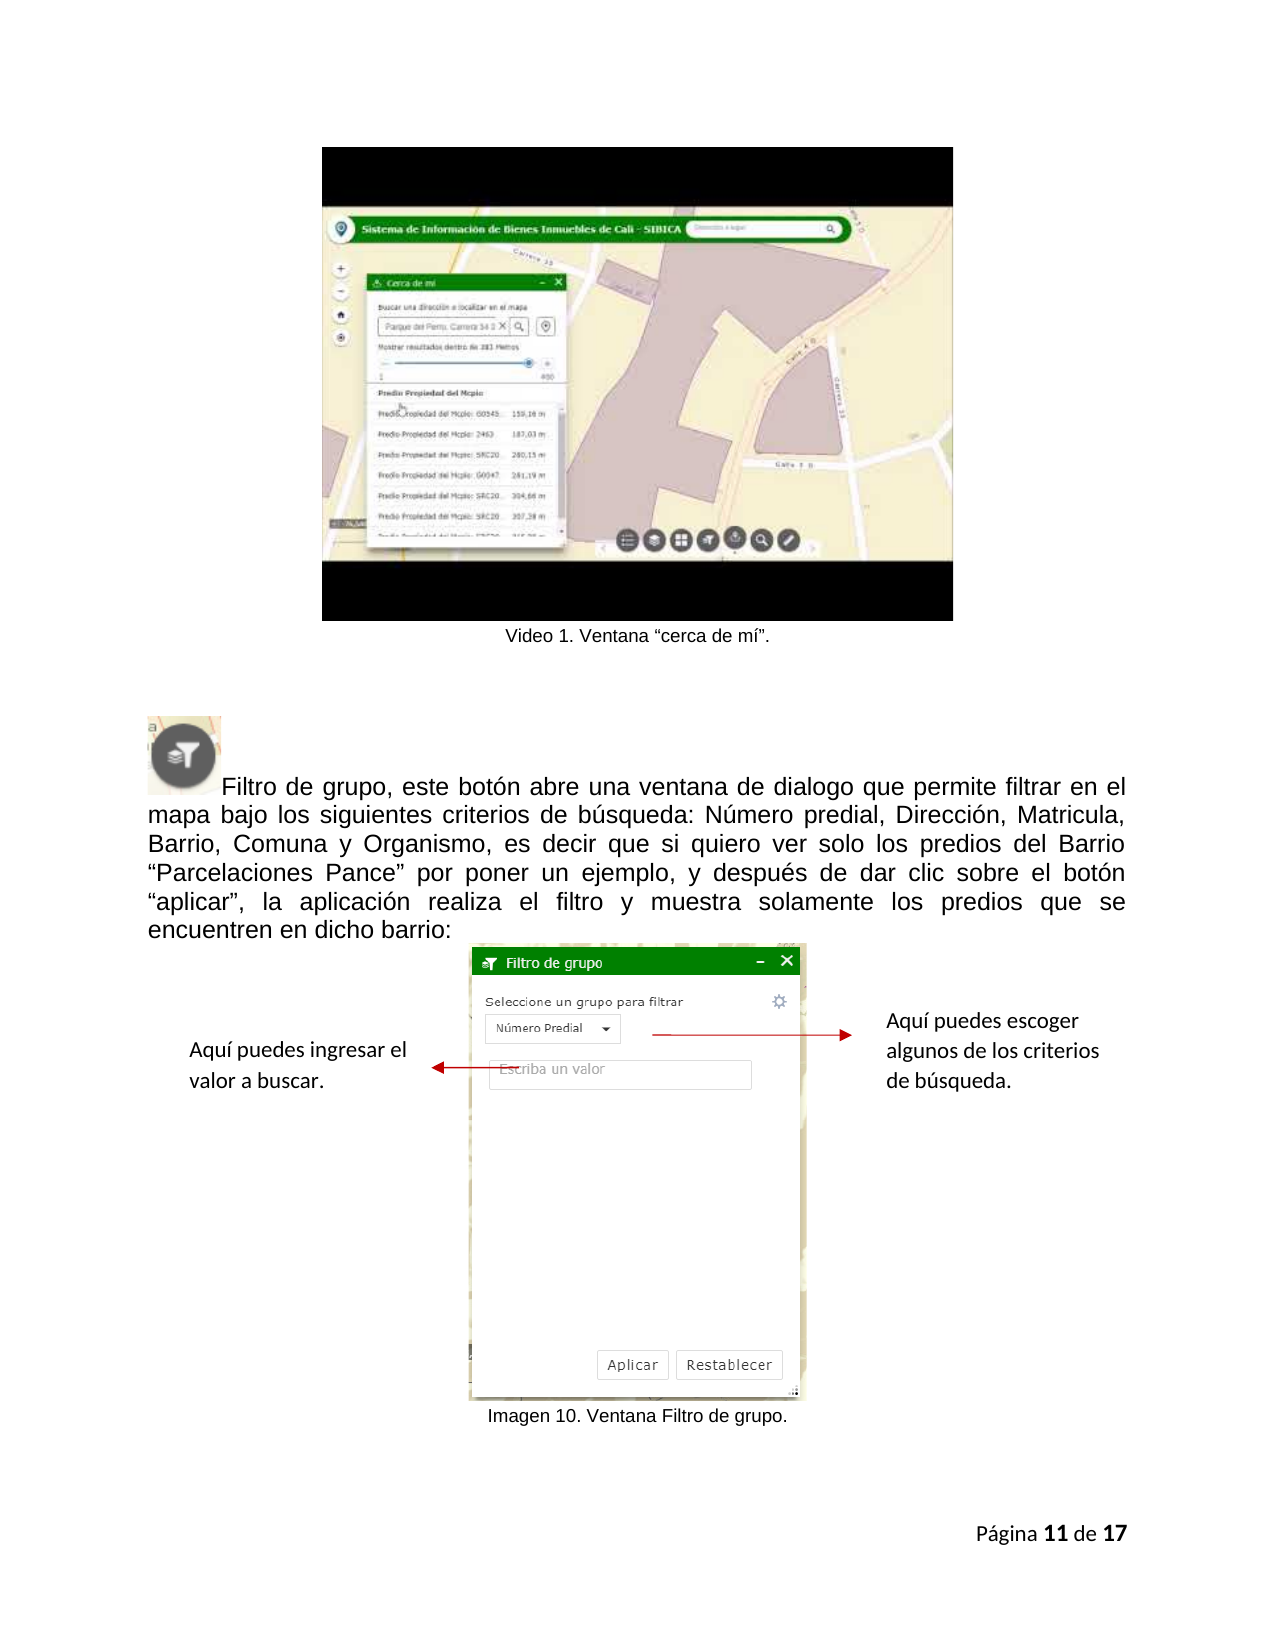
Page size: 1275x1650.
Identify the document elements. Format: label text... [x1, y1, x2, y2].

picture [147, 716, 222, 795]
text Filtro de grupo, este botón abre una ventana de dialogo que permite filtrar en el mapa bajo los siguientes criterios de búsqueda: Número predial, Dirección, Matricula, Barrio, Comuna y Organismo, es decir que si quiero ver solo los predios del Barrio “Parcelaciones Pance” por poner un ejemplo, y después de dar clic sobre el botón “aplicar”, la aplicación realiza el filtro y muestra solamente los predios que se encuentren en dicho barrio: [148, 717, 1127, 944]
subtitle Imagen 10. Ventana Filtro de grupo. [148, 1405, 1127, 1427]
picture [468, 943, 807, 1401]
subtitle Video 1. Ventana “cerca de mí”. [148, 625, 1127, 647]
picture [322, 147, 954, 621]
